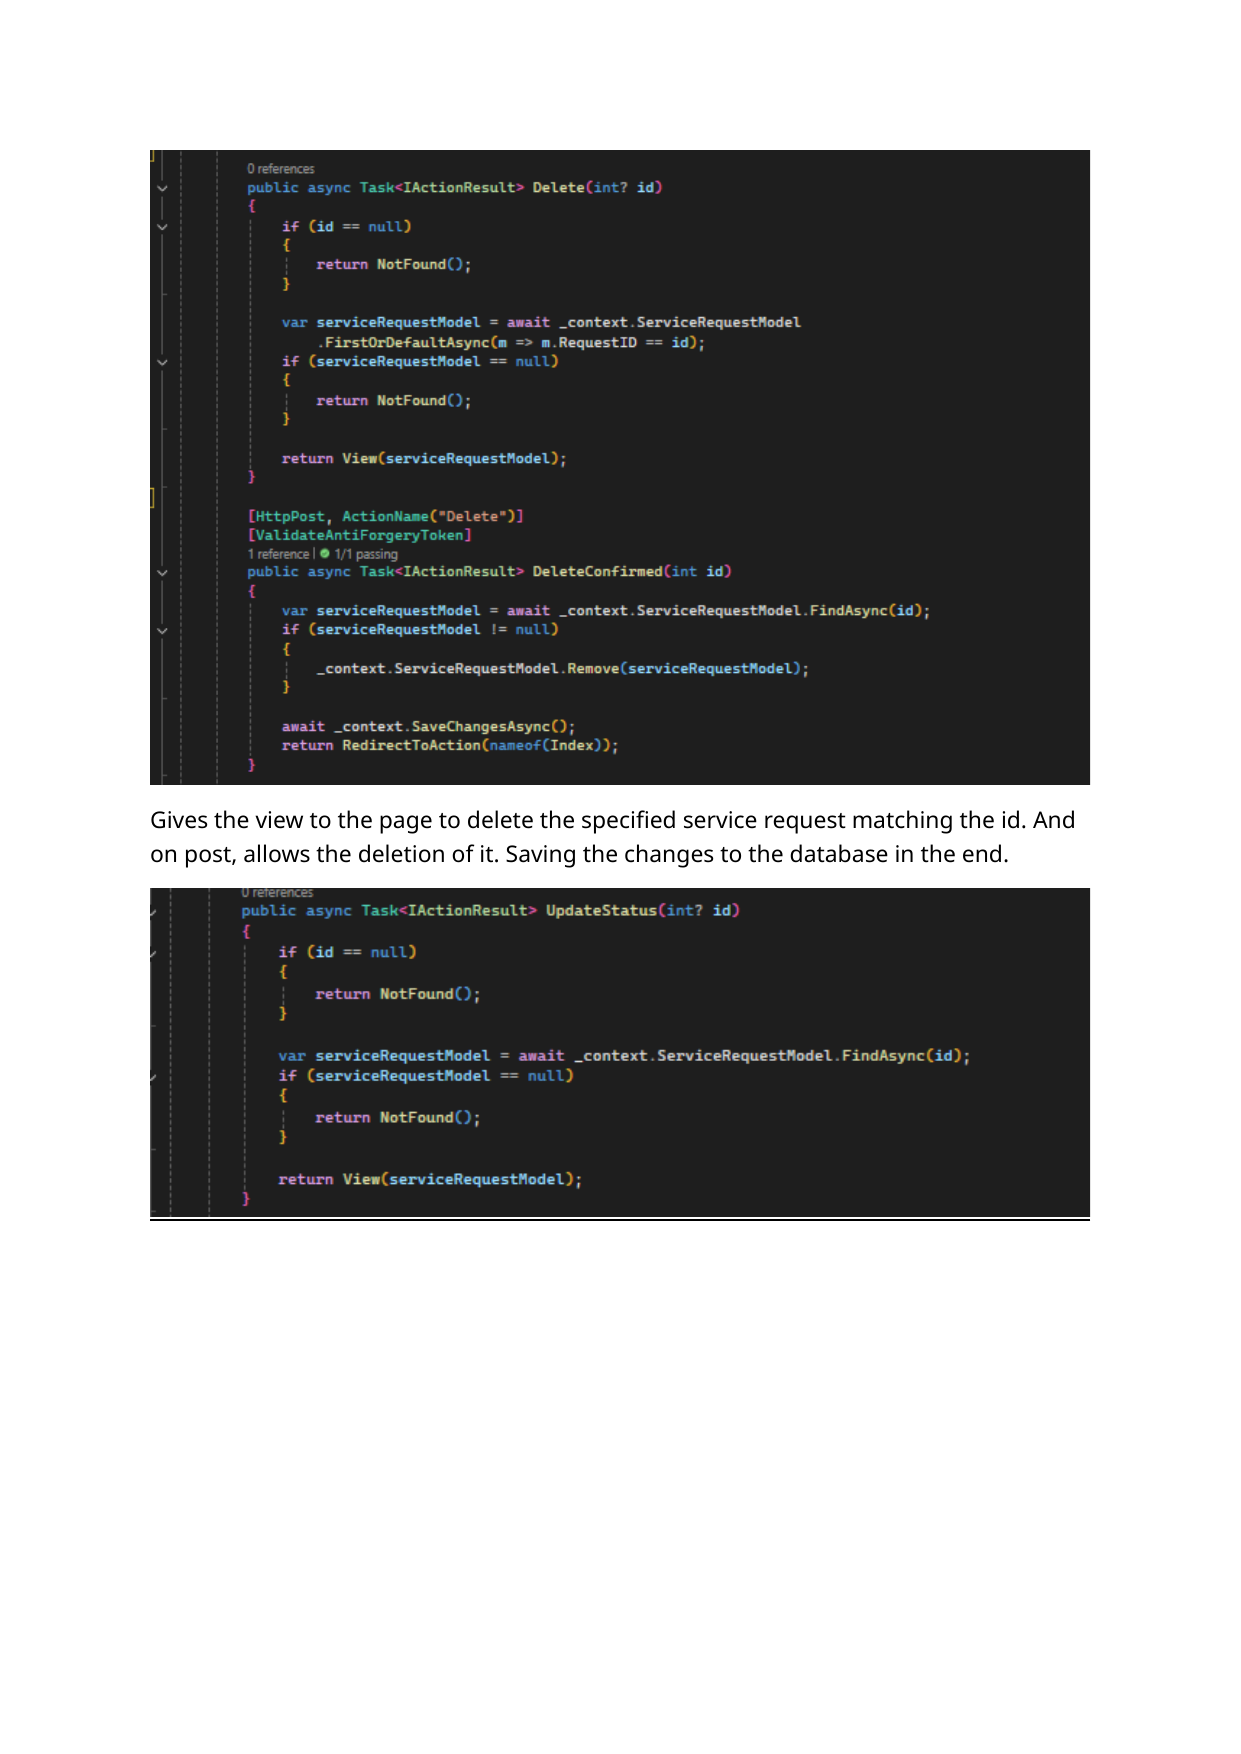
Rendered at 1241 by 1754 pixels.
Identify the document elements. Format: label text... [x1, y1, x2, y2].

text Gives the view to the page to delete the specified service request matching the id. And on post, allows the deletion of it. Saving the changes to the database in the end. [150, 804, 1090, 869]
picture [150, 150, 1091, 785]
picture [150, 888, 1091, 1217]
